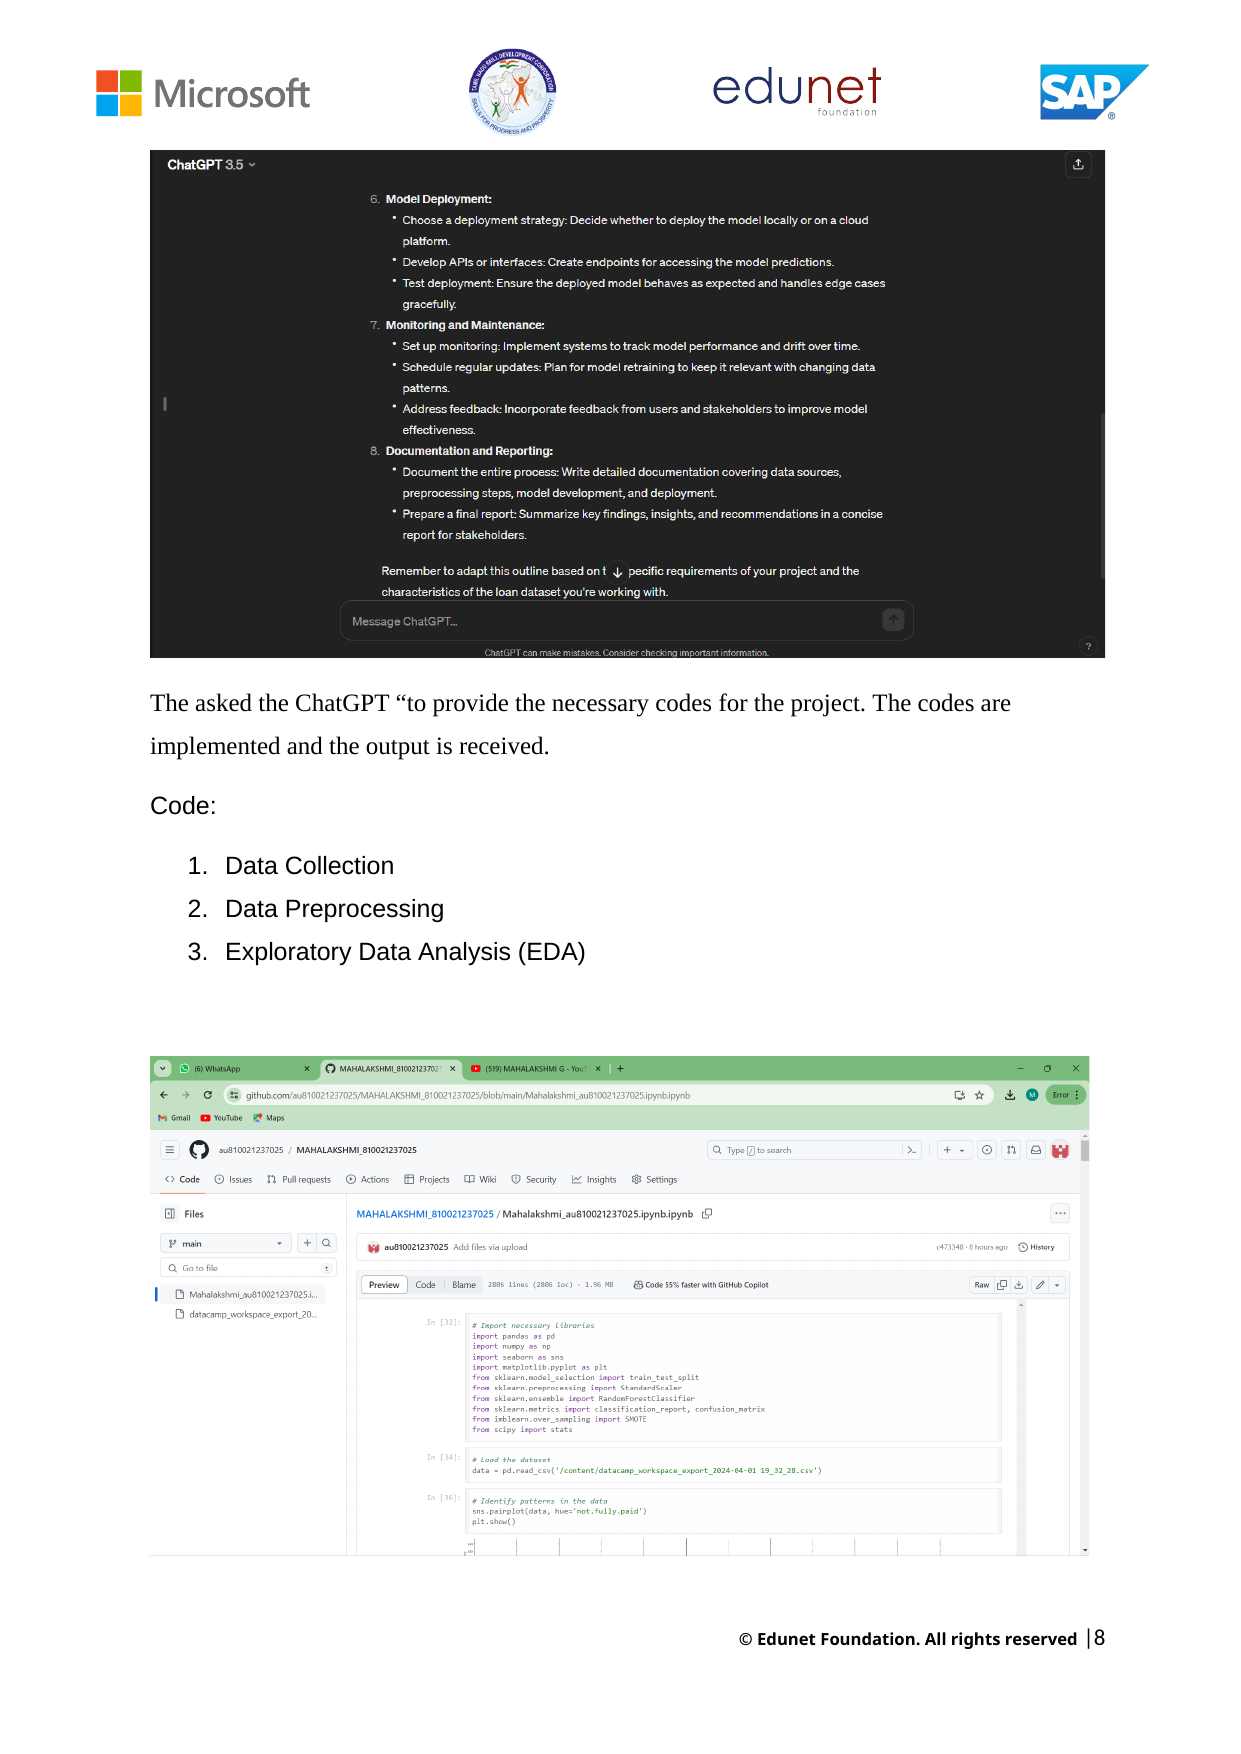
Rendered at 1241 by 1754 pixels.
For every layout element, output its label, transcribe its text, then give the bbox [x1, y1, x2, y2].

picture [466, 45, 558, 137]
text Code: [150, 791, 1105, 820]
list Exploratory Data Analysis (EDA) [187, 937, 1105, 966]
picture [1039, 63, 1151, 121]
picture [706, 60, 889, 122]
picture [150, 1056, 1090, 1556]
list Data Preprocessing [187, 894, 1105, 923]
picture [91, 65, 316, 121]
text The asked the ChatGPT “to provide the necessary codes for the project. The codes are implemented and the output is received. [150, 688, 1105, 760]
picture [150, 150, 1106, 658]
list Data Collection [187, 851, 1105, 879]
